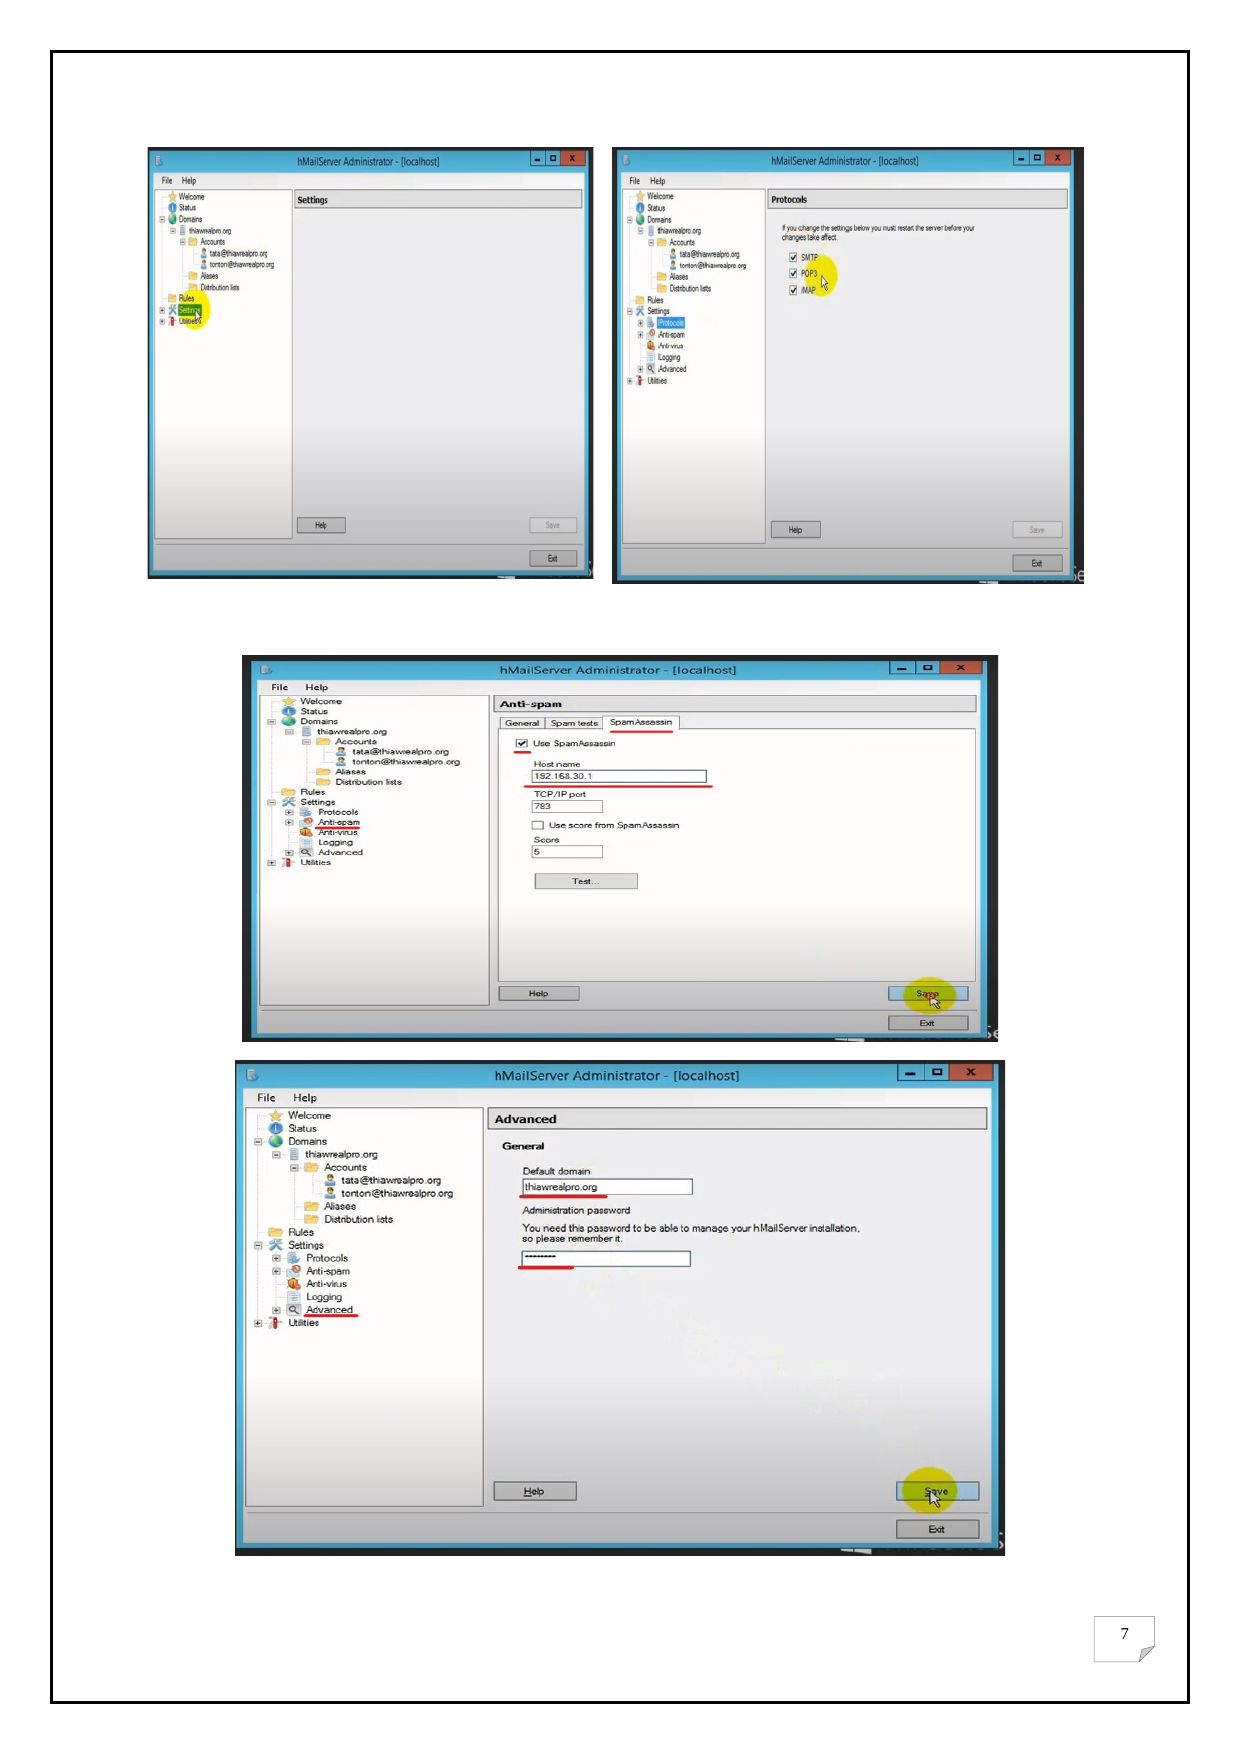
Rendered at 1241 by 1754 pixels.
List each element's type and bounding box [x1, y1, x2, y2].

picture [242, 655, 999, 1042]
picture [235, 1060, 1005, 1556]
picture [147, 147, 594, 579]
picture [612, 147, 1084, 584]
